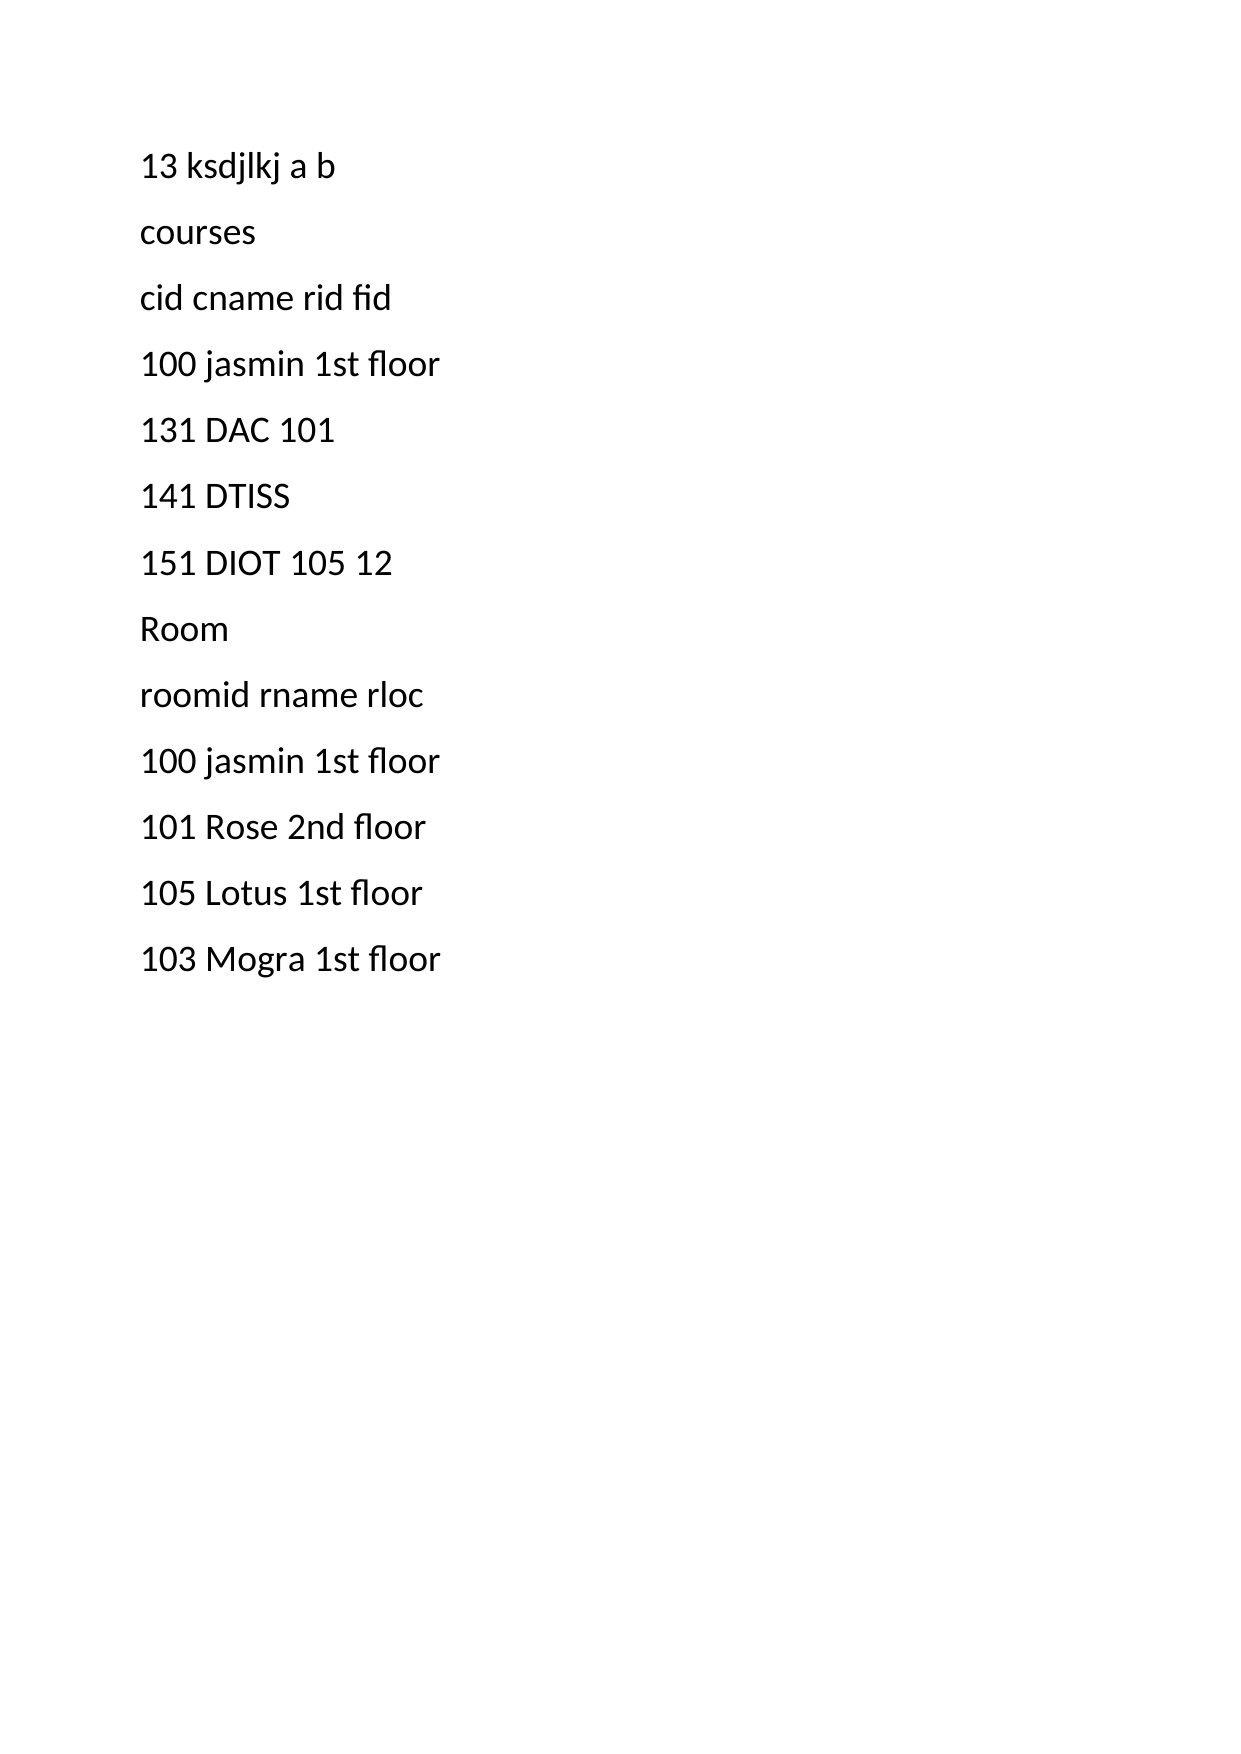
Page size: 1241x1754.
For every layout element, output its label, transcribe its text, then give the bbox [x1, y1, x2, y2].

text 131 DAC 101 [139, 406, 1103, 452]
text roomid rname rloc [139, 671, 1103, 717]
text courses [139, 208, 1103, 254]
text 100 jasmin 1st floor [139, 737, 1103, 783]
text 100 jasmin 1st floor [139, 340, 1103, 386]
text 13 ksdjlkj a b [139, 142, 1103, 187]
text 101 Rose 2nd floor [139, 803, 1103, 849]
text 103 Mogra 1st floor [139, 935, 1103, 981]
text cid cname rid fid [139, 274, 1103, 320]
text 151 DIOT 105 12 [139, 538, 1103, 584]
text 105 Lotus 1st floor [139, 869, 1103, 915]
text 141 DTISS [139, 472, 1103, 518]
text Room [139, 605, 1103, 651]
